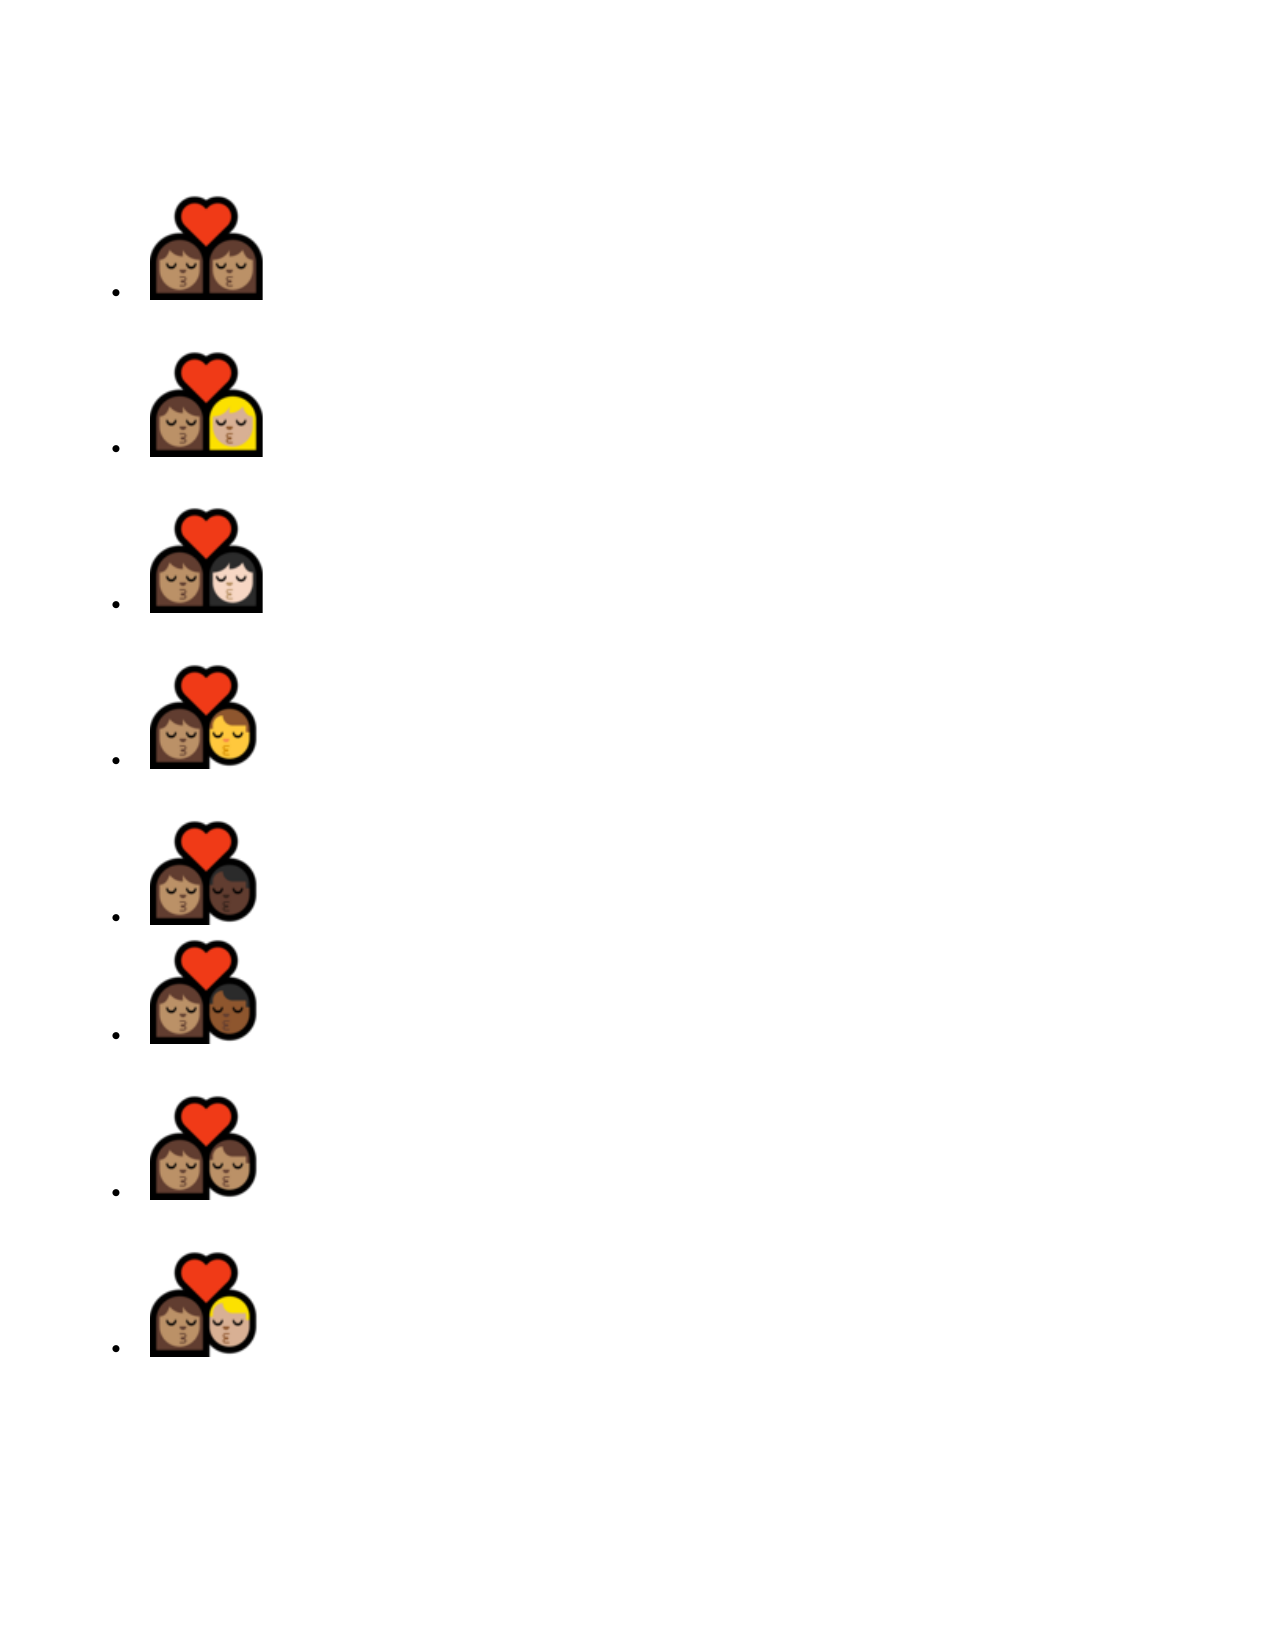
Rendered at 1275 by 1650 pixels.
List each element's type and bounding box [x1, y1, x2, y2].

picture [150, 187, 263, 300]
picture [150, 1243, 263, 1357]
picture [150, 812, 263, 925]
picture [150, 1087, 263, 1200]
picture [150, 343, 263, 457]
picture [150, 931, 263, 1044]
picture [150, 656, 263, 769]
picture [150, 500, 263, 613]
